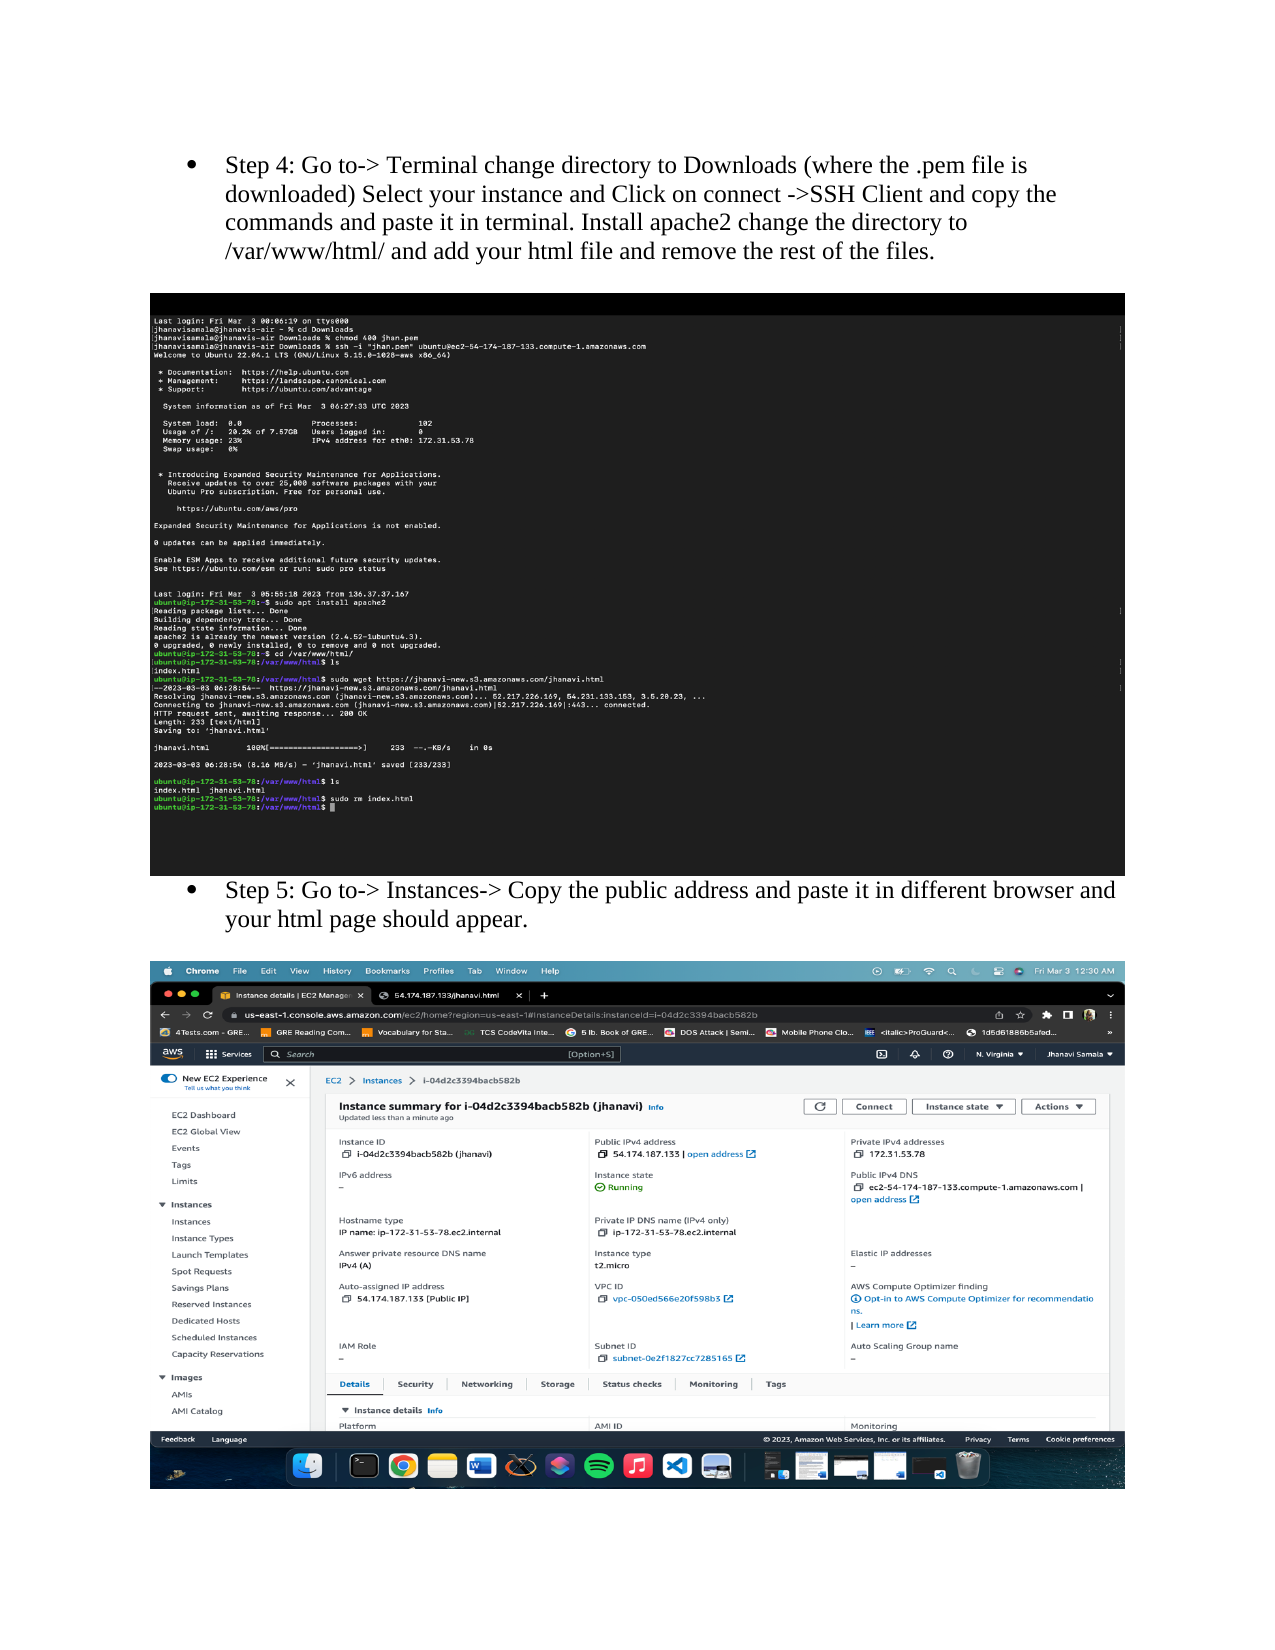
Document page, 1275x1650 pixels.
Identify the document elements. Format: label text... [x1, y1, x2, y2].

list Step 4: Go to-> Terminal change directory to Downloads (where the .pem file is downloaded) Select your instance and Click on connect ->SSH Client and copy the commands and paste it in terminal. Install apache2 change the directory to /var/www/html/ and add your html file and remove the rest of the files. [187, 150, 1125, 265]
picture [150, 961, 1125, 1489]
picture [150, 293, 1125, 876]
list Step 5: Go to-> Instances-> Copy the public address and paste it in different browser and your html page should appear. [187, 876, 1125, 933]
